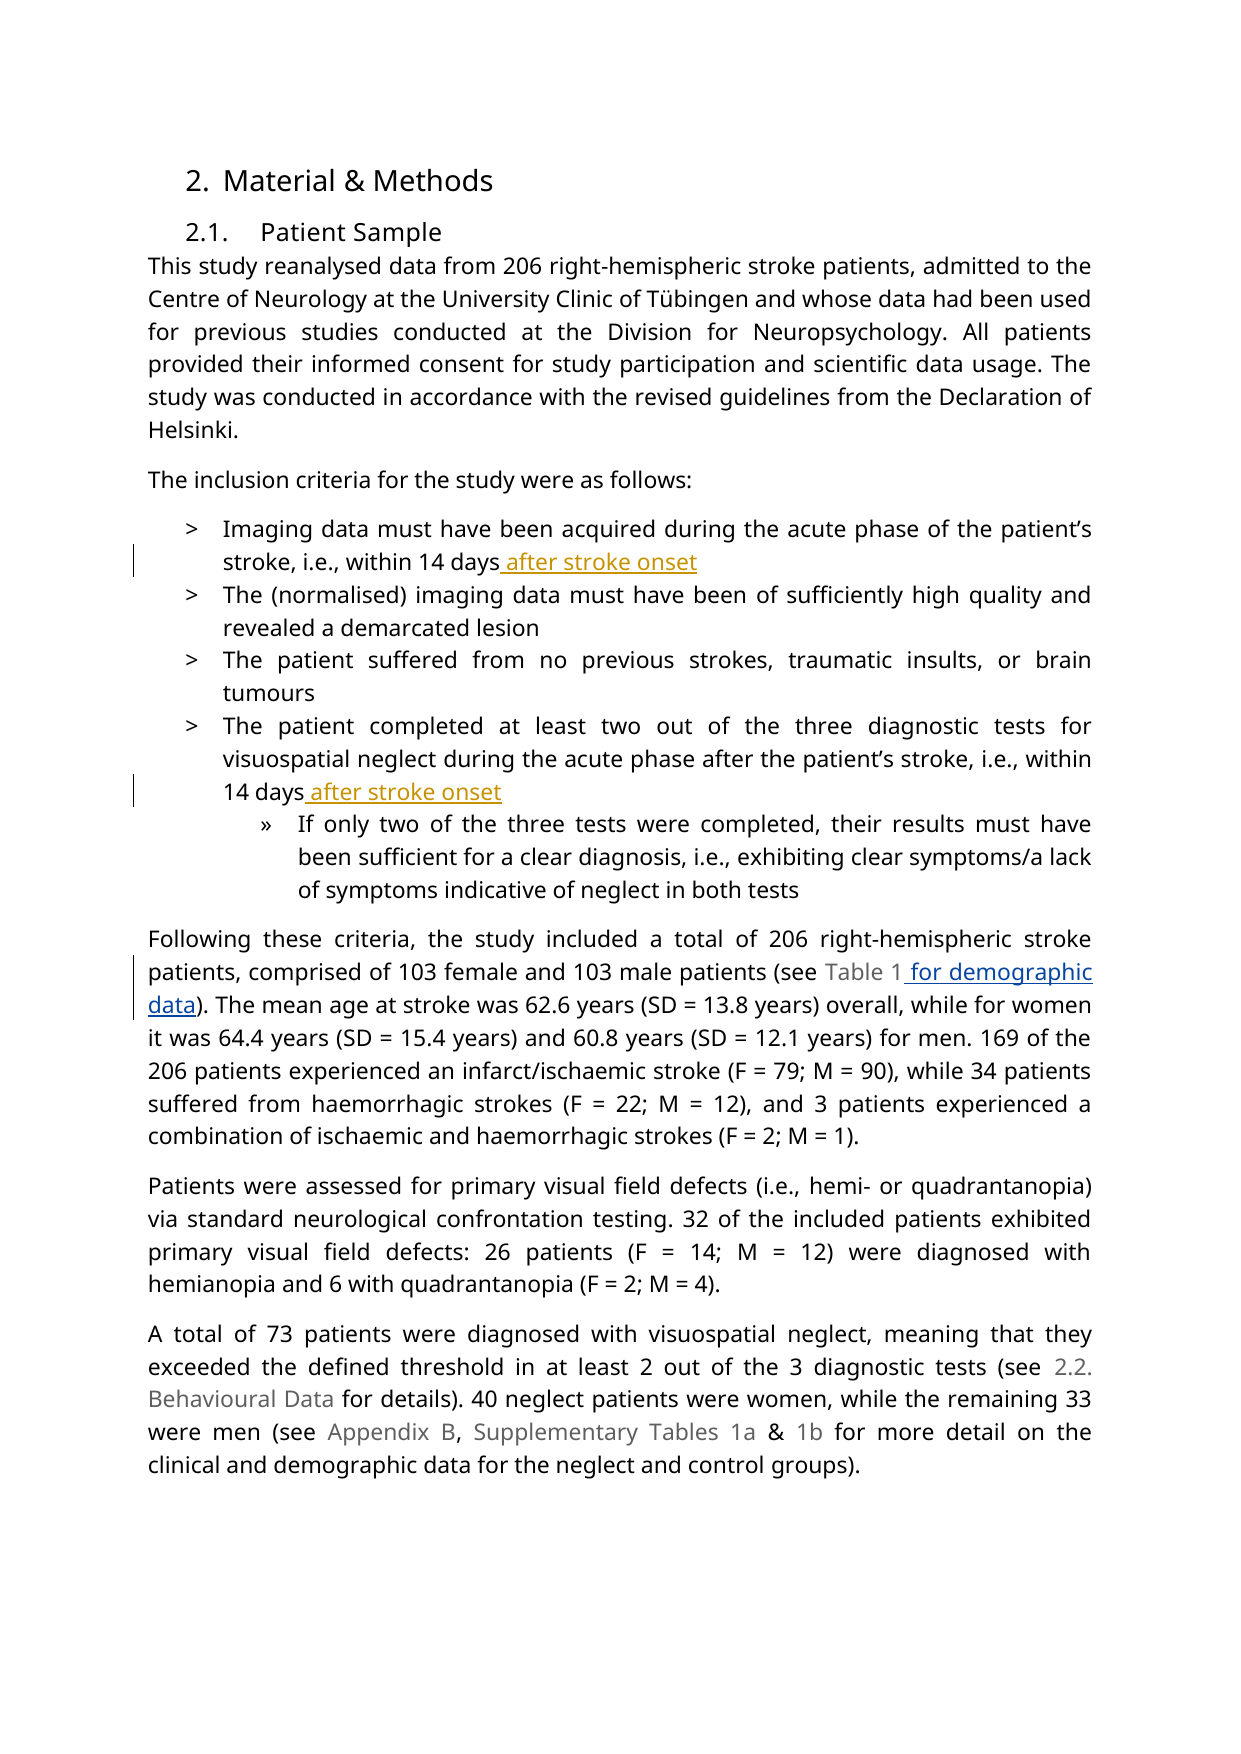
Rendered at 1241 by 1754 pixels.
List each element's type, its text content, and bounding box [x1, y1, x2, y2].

text Following these criteria, the study included a total of 206 right-hemispheric stroke patients, comprised of 103 female and 103 male patients (see Table 1). The mean age at stroke was 62.6 years (SD = 13.8 years) overall, while for women it was 64.4 years (SD = 15.4 years) and 60.8 years (SD = 12.1 years) for men. 169 of the 206 patients experienced an infarct/ischaemic stroke (F = 79; M = 90), while 34 patients suffered from haemorrhagic strokes (F = 22; M = 12), and 3 patients experienced a combination of ischaemic and haemorrhagic strokes (F = 2; M = 1). [148, 923, 1093, 1152]
text The inclusion criteria for the study were as follows: [148, 463, 1093, 495]
text This study reanalysed data from 206 right-hemispheric stroke patients, admitted to the Centre of Neurology at the University Clinic of Tübingen and whose data had been used for previous studies conducted at the Division for Neuropsychology. All patients provided their informed consent for study participation and scientific data usage. The study was conducted in accordance with the revised guidelines from the Declaration of Helsinki. [148, 250, 1093, 445]
text Patients were assessed for primary visual field defects (i.e., hemi- or quadrantanopia) via standard neurological confrontation testing. 32 of the included patients exhibited primary visual field defects: 26 patients (F = 14; M = 12) were diagnosed with hemianopia and 6 with quadrantanopia (F = 2; M = 4). [148, 1170, 1093, 1299]
subtitle Patient Sample [185, 214, 1093, 248]
list The patient suffered from no previous strokes, traumatic insults, or brain tumours [185, 644, 1093, 708]
list The patient completed at least two out of the three diagnostic tests for visuospatial neglect during the acute phase after the patient’s stroke, i.e., within 14 days [185, 710, 1093, 807]
list Imaging data must have been acquired during the acute phase of the patient’s stroke, i.e., within 14 days [185, 513, 1093, 577]
list The (normalised) imaging data must have been of sufficiently high quality and revealed a demarcated lesion [185, 579, 1093, 643]
subtitle Material & Methods [185, 160, 1093, 200]
list If only two of the three tests were completed, their results must have been sufficient for a clear diagnosis, i.e., exhibiting clear symptoms/a lack of symptoms indicative of neglect in both tests [260, 808, 1093, 905]
text A total of 73 patients were diagnosed with visuospatial neglect, meaning that they exceeded the defined threshold in at least 2 out of the 3 diagnostic tests (see 2.2. Behavioural Data for details). 40 neglect patients were women, while the remaining 33 were men (see Appendix B, Supplementary Tables 1a & 1b for more detail on the clinical and demographic data for the neglect and control groups). [148, 1318, 1093, 1480]
